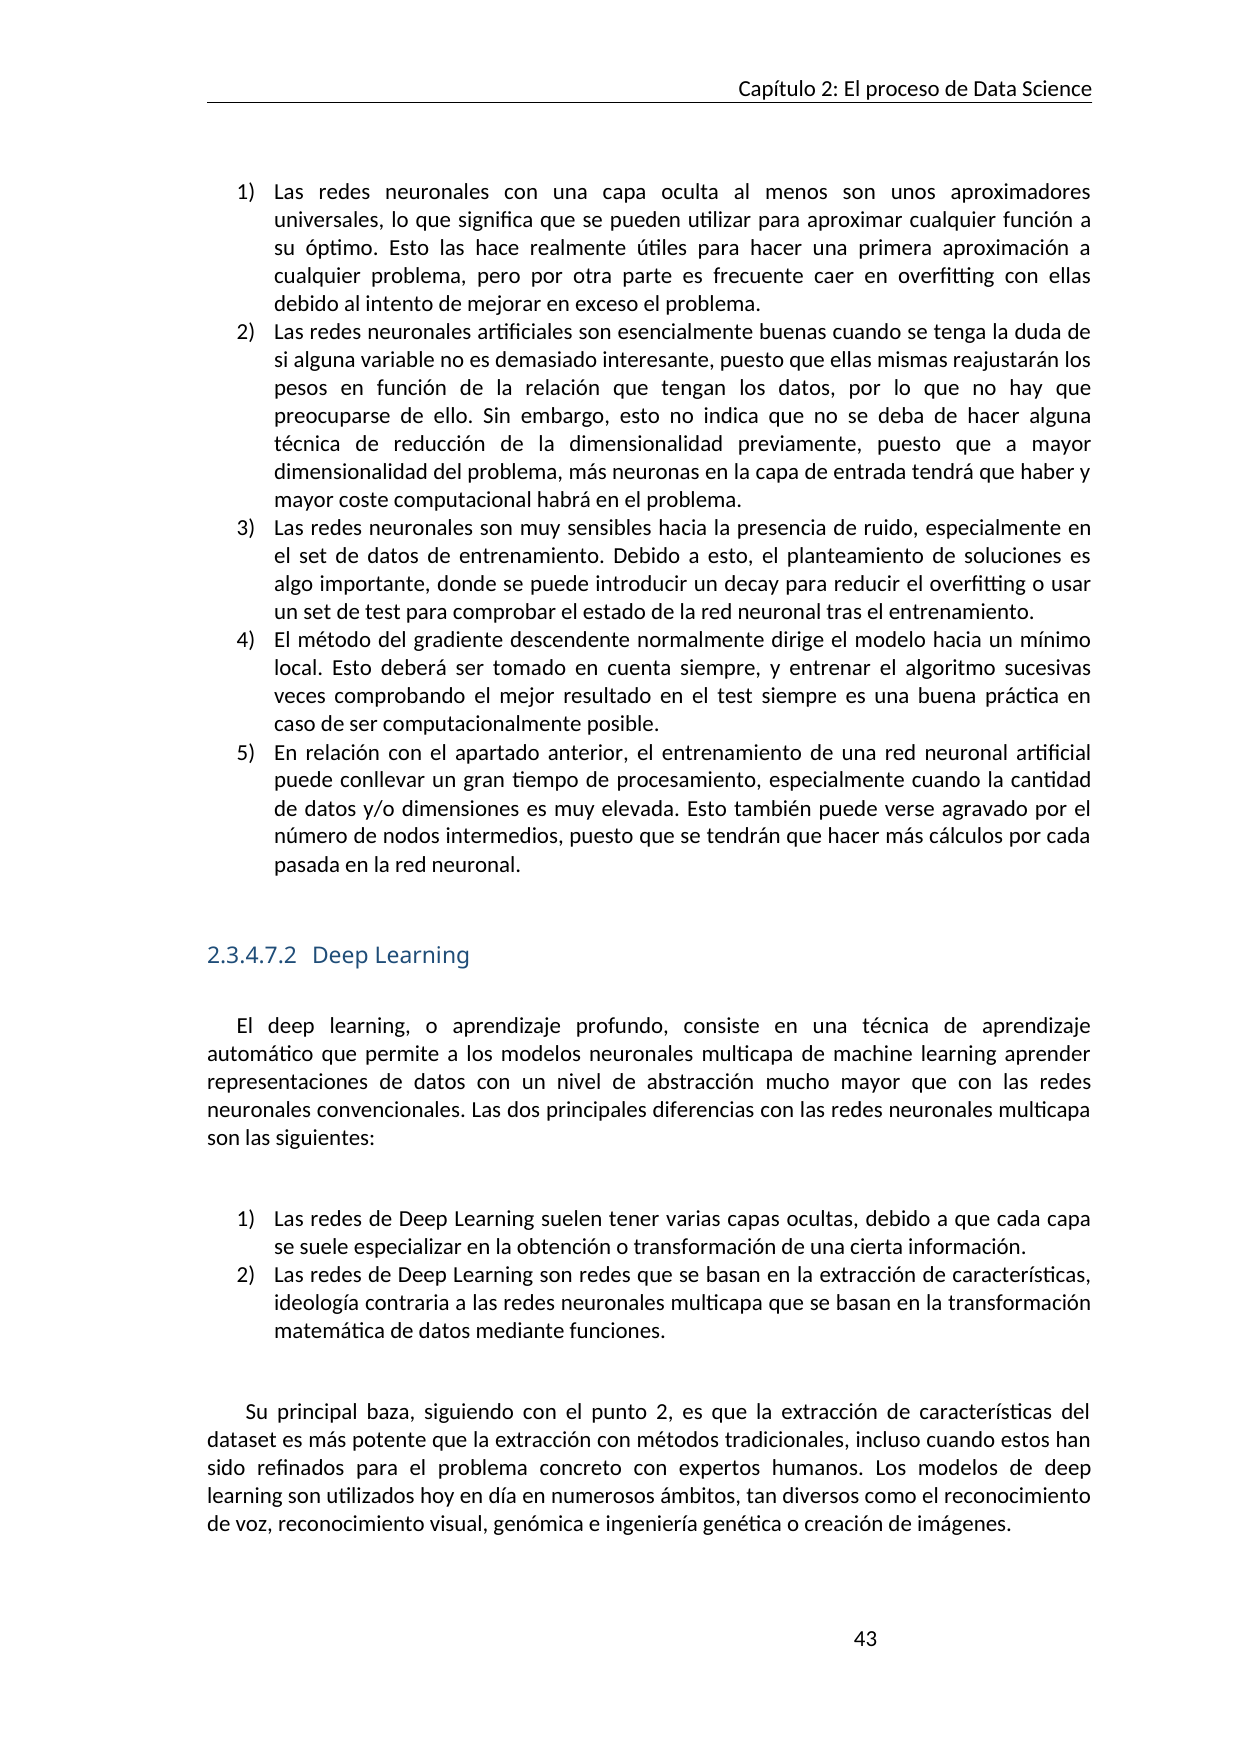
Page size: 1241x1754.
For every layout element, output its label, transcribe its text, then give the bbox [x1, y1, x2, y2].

list Las redes neuronales son muy sensibles hacia la presencia de ruido, especialmente en el set de datos de entrenamiento. Debido a esto, el planteamiento de soluciones es algo importante, donde se puede introducir un decay para reducir el overfitting o usar un set de test para comprobar el estado de la red neuronal tras el entrenamiento. [236, 513, 1092, 626]
list Las redes de Deep Learning suelen tener varias capas ocultas, debido a que cada capa se suele especializar en la obtención o transformación de una cierta información. [236, 1204, 1092, 1260]
text Su principal baza, siguiendo con el punto 2, es que la extracción de características del dataset es más potente que la extracción con métodos tradicionales, incluso cuando estos han sido refinados para el problema concreto con expertos humanos. Los modelos de deep learning son utilizados hoy en día en numerosos ámbitos, tan diversos como el reconocimiento de voz, reconocimiento visual, genómica e ingeniería genética o creación de imágenes. [207, 1397, 1092, 1537]
text El deep learning, o aprendizaje profundo, consiste en una técnica de aprendizaje automático que permite a los modelos neuronales multicapa de machine learning aprender representaciones de datos con un nivel de abstracción mucho mayor que con las redes neuronales convencionales. Las dos principales diferencias con las redes neuronales multicapa son las siguientes: [207, 1011, 1092, 1151]
list Las redes neuronales artificiales son esencialmente buenas cuando se tenga la duda de si alguna variable no es demasiado interesante, puesto que ellas mismas reajustarán los pesos en función de la relación que tengan los datos, por lo que no hay que preocuparse de ello. Sin embargo, esto no indica que no se deba de hacer alguna técnica de reducción de la dimensionalidad previamente, puesto que a mayor dimensionalidad del problema, más neuronas en la capa de entrada tendrá que haber y mayor coste computacional habrá en el problema. [236, 317, 1092, 513]
list El método del gradiente descendente normalmente dirige el modelo hacia un mínimo local. Esto deberá ser tomado en cuenta siempre, y entrenar el algoritmo sucesivas veces comprobando el mejor resultado en el test siempre es una buena práctica en caso de ser computacionalmente posible. [236, 626, 1092, 738]
list Las redes neuronales con una capa oculta al menos son unos aproximadores universales, lo que significa que se pueden utilizar para aproximar cualquier función a su óptimo. Esto las hace realmente útiles para hacer una primera aproximación a cualquier problema, pero por otra parte es frecuente caer en overfitting con ellas debido al intento de mejorar en exceso el problema. [236, 177, 1092, 317]
list En relación con el apartado anterior, el entrenamiento de una red neuronal artificial puede conllevar un gran tiempo de procesamiento, especialmente cuando la cantidad de datos y/o dimensiones es muy elevada. Esto también puede verse agravado por el número de nodos intermedios, puesto que se tendrán que hacer más cálculos por cada pasada en la red neuronal. [236, 738, 1092, 878]
subtitle Deep Learning [207, 939, 1092, 970]
list Las redes de Deep Learning son redes que se basan en la extracción de características, ideología contraria a las redes neuronales multicapa que se basan en la transformación matemática de datos mediante funciones. [236, 1260, 1092, 1344]
